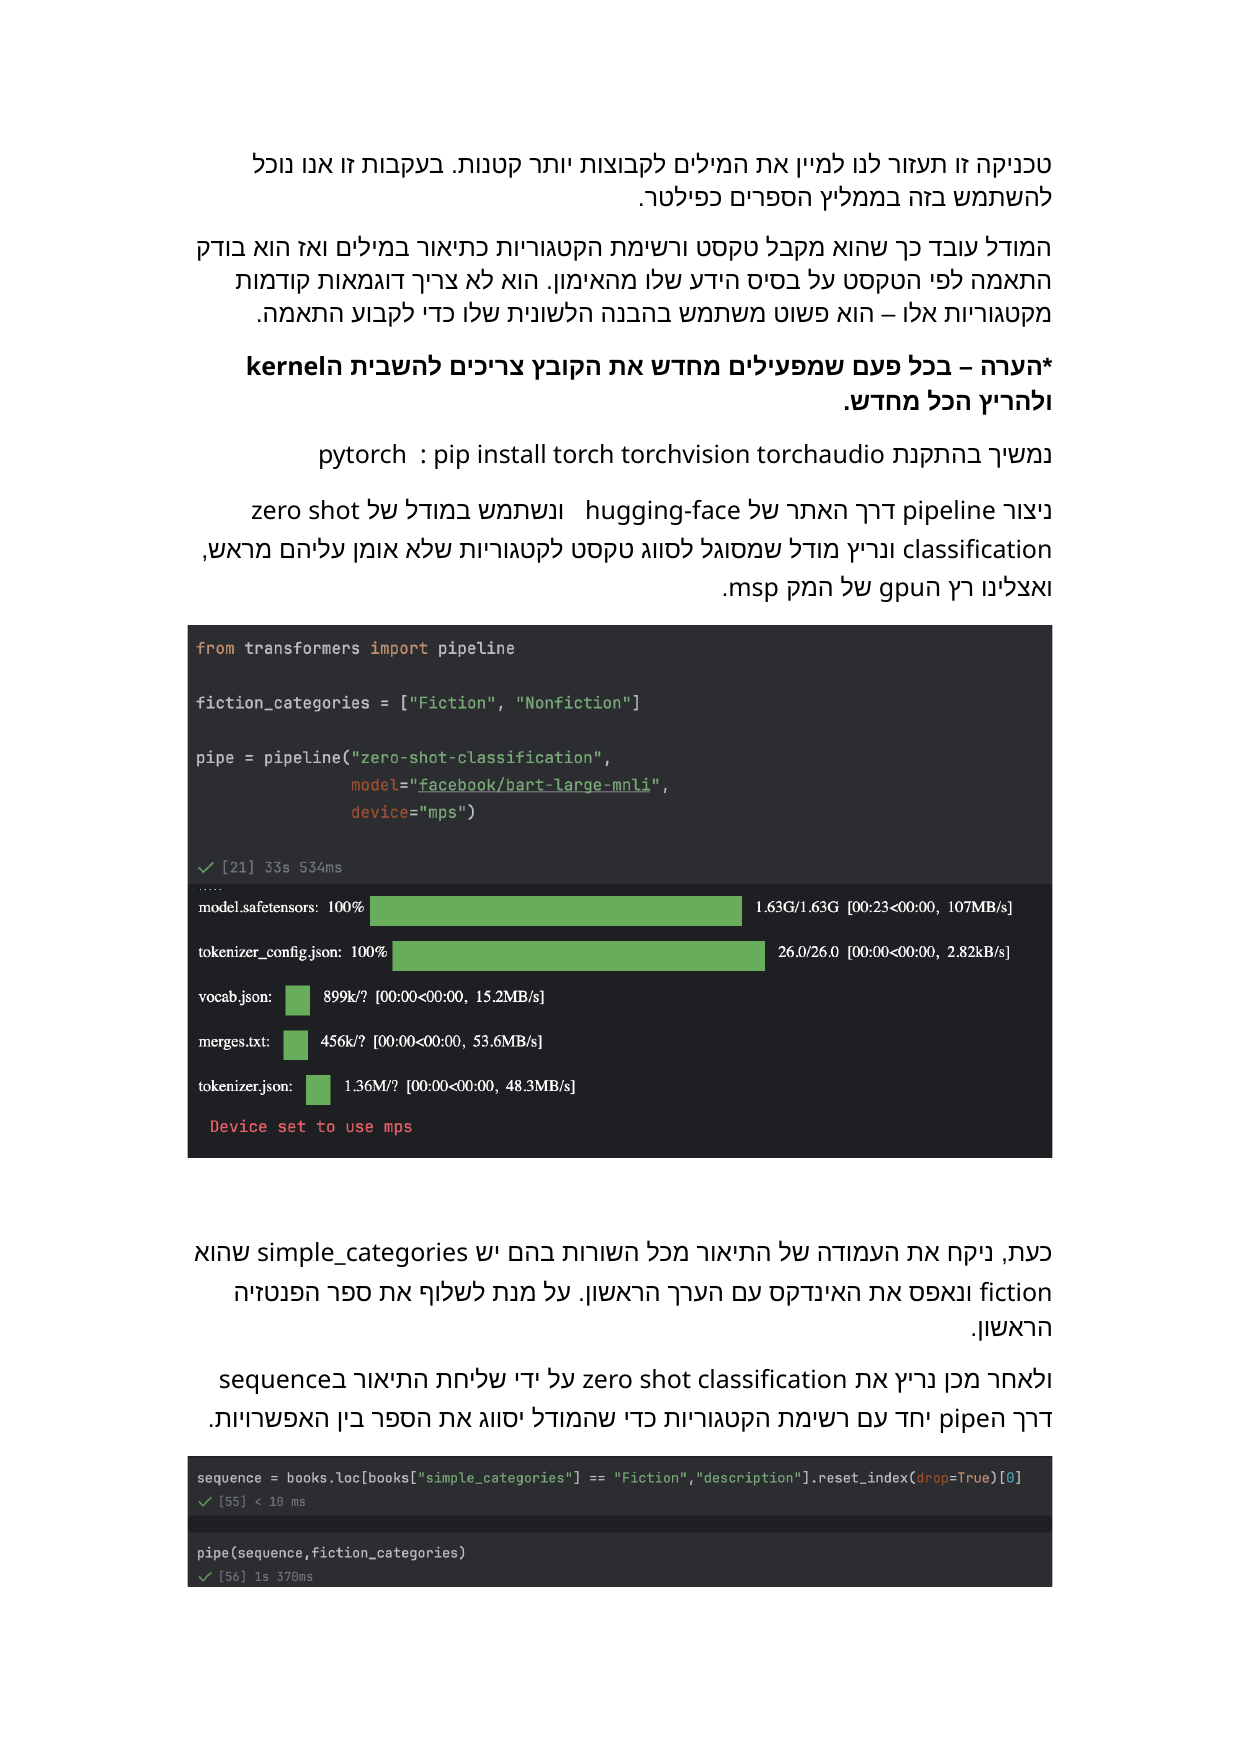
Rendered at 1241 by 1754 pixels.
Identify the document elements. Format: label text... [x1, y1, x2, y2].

picture [187, 1456, 1053, 1587]
picture [187, 625, 1053, 1158]
text ניצור pipeline דרך האתר של hugging-face ונשתמש במודל של zero shot classification ונריץ מודל שמסוגל לסווג טקסט לקטגוריות שלא אומן עליהם מראש, ואצלינו רץ הgpu של המק msp. [187, 492, 1053, 604]
text ולאחר מכן נריץ את zero shot classification על ידי שליחת התיאור בsequence דרך הpipe יחד עם רשימת הקטגוריות כדי שהמודל יסווג את הספר בין האפשרויות. [187, 1362, 1053, 1434]
text טכניקה זו תעזור לנו למיין את המילים לקבוצות יותר קטנות. בעקבות זו אנו נוכל להשתמש בזה בממליץ הספרים כפילטר. [187, 150, 1053, 212]
text נמשיך בהתקנת pytorch : pip install torch torchvision torchaudio [187, 436, 1053, 471]
text המודל עובד כך שהוא מקבל טקסט ורשימת הקטגוריות כתיאור במילים ואז הוא בודק התאמה לפי הטקסט על בסיס הידע שלו מהאימון. הוא לא צריך דוגמאות קודמות מקטגוריות אלו – הוא פשוט משתמש בהבנה הלשונית שלו כדי לקבוע התאמה. [187, 233, 1053, 327]
text כעת, ניקח את העמודה של התיאור מכל השורות בהם יש simple_categories שהוא fiction ונאפס את האינדקס עם הערך הראשון. על מנת לשלוף את ספר הפנטזיה הראשון. [187, 1235, 1053, 1341]
text *הערה – בכל פעם שמפעילים מחדש את הקובץ צריכים להשבית הkernel ולהריץ הכל מחדש. [187, 348, 1053, 416]
